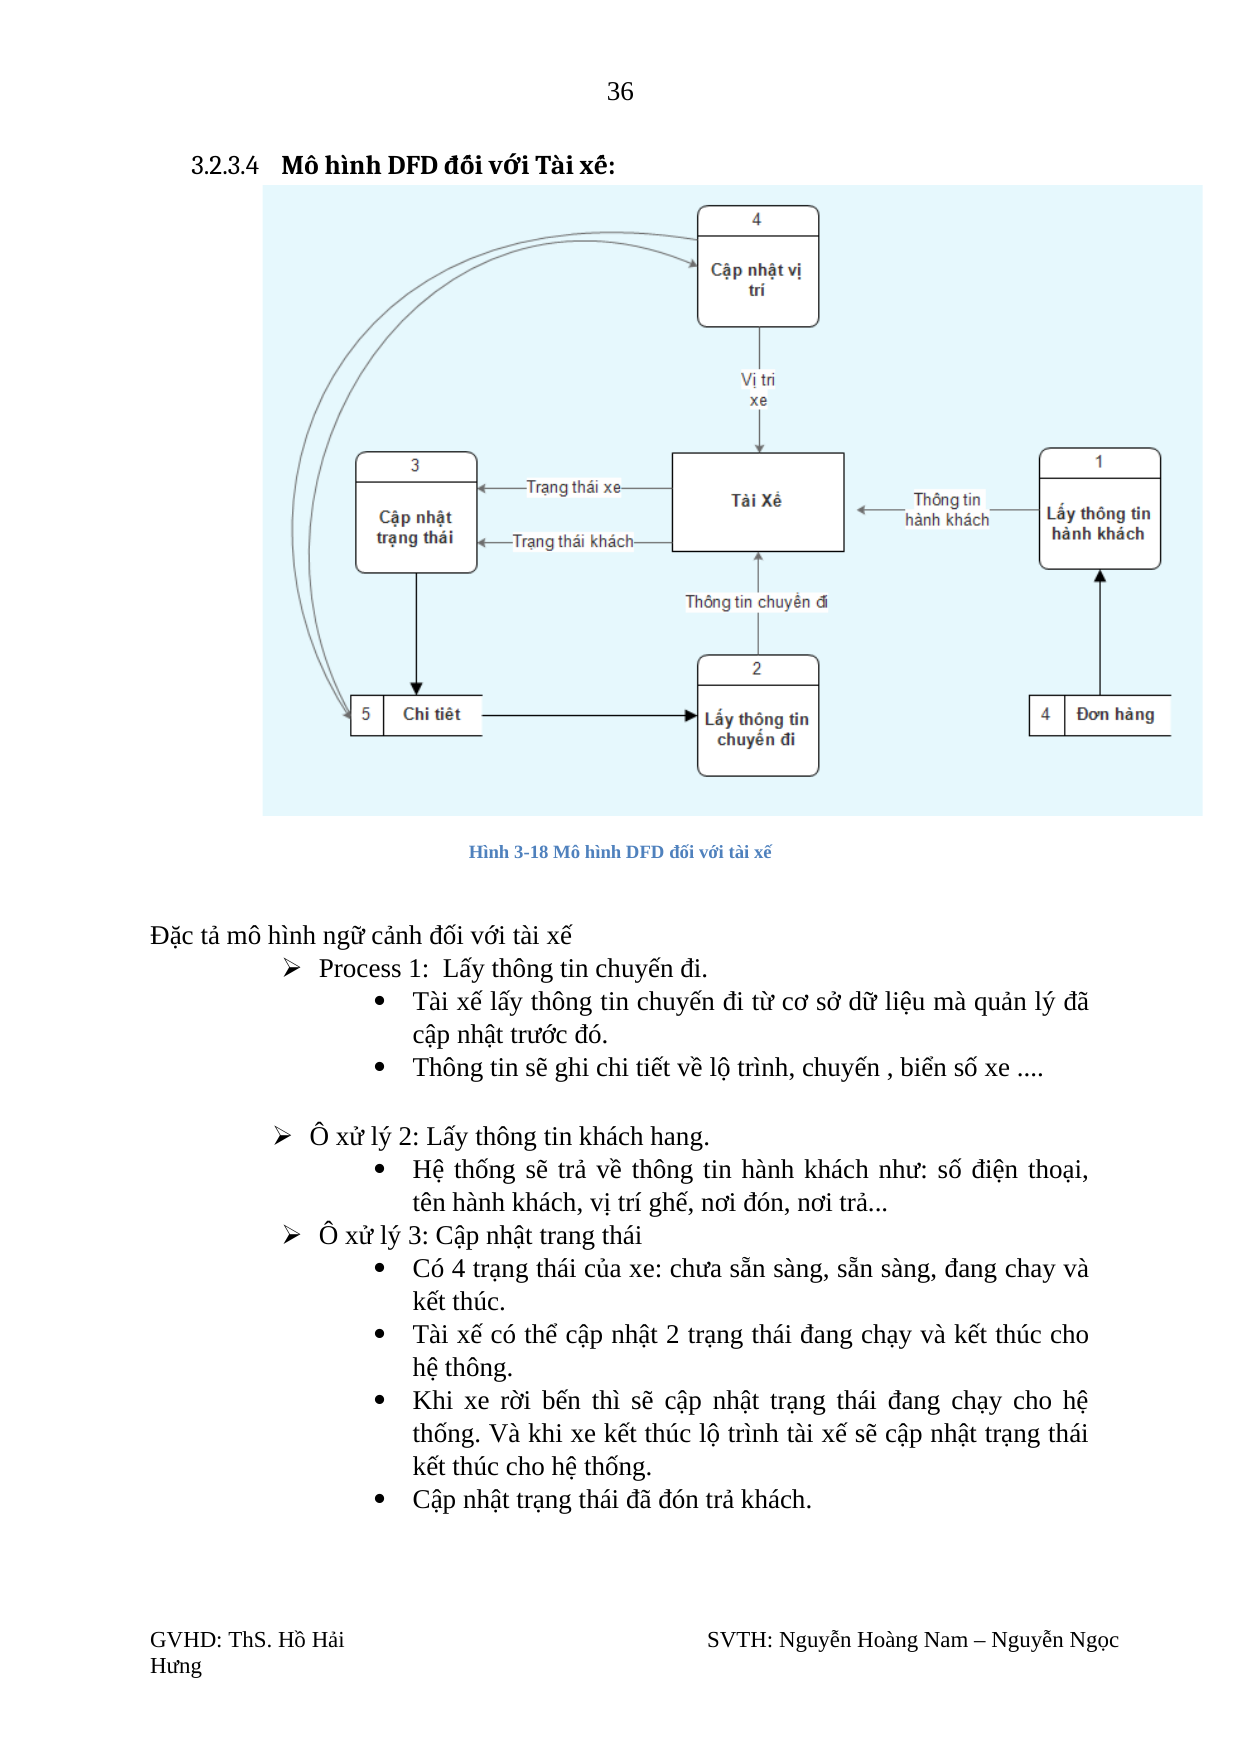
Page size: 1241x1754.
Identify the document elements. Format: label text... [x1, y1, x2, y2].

picture [262, 185, 1203, 816]
list Cập nhật trạng thái đã đón trả khách. [375, 1483, 1090, 1514]
list Có 4 trạng thái của xe: chưa sẵn sàng, sẵn sàng, đang chay và kết thúc. [375, 1252, 1090, 1317]
list Đặc tả mô hình ngữ cảnh đối với tài xế [150, 919, 1090, 951]
list Ô xử lý 2: Lấy thông tin khách hang. [272, 1120, 1090, 1152]
list Khi xe rời bến thì sẽ cập nhật trạng thái đang chạy cho hệ thống. Và khi xe kết thúc lộ trình tài xế sẽ cập nhật trạng thái kết thúc cho hệ thống. [375, 1384, 1090, 1481]
list Hệ thống sẽ trả về thông tin hành khách như: số điện thoại, tên hành khách, vị trí ghế, nơi đón, nơi trả... [375, 1153, 1090, 1218]
list Ô xử lý 3: Cập nhật trang thái [281, 1219, 1090, 1251]
list Thông tin sẽ ghi chi tiết về lộ trình, chuyến , biển số xe .... [375, 1051, 1090, 1083]
list Tài xế lấy thông tin chuyến đi từ cơ sở dữ liệu mà quản lý đã cập nhật trước đó. [375, 986, 1090, 1050]
list Process 1: Lấy thông tin chuyến đi. [281, 952, 1090, 984]
subtitle Mô hình DFD đối với Tài xế: [191, 150, 1090, 181]
list Tài xế có thể cập nhật 2 trạng thái đang chạy và kết thúc cho hệ thông. [375, 1318, 1090, 1383]
